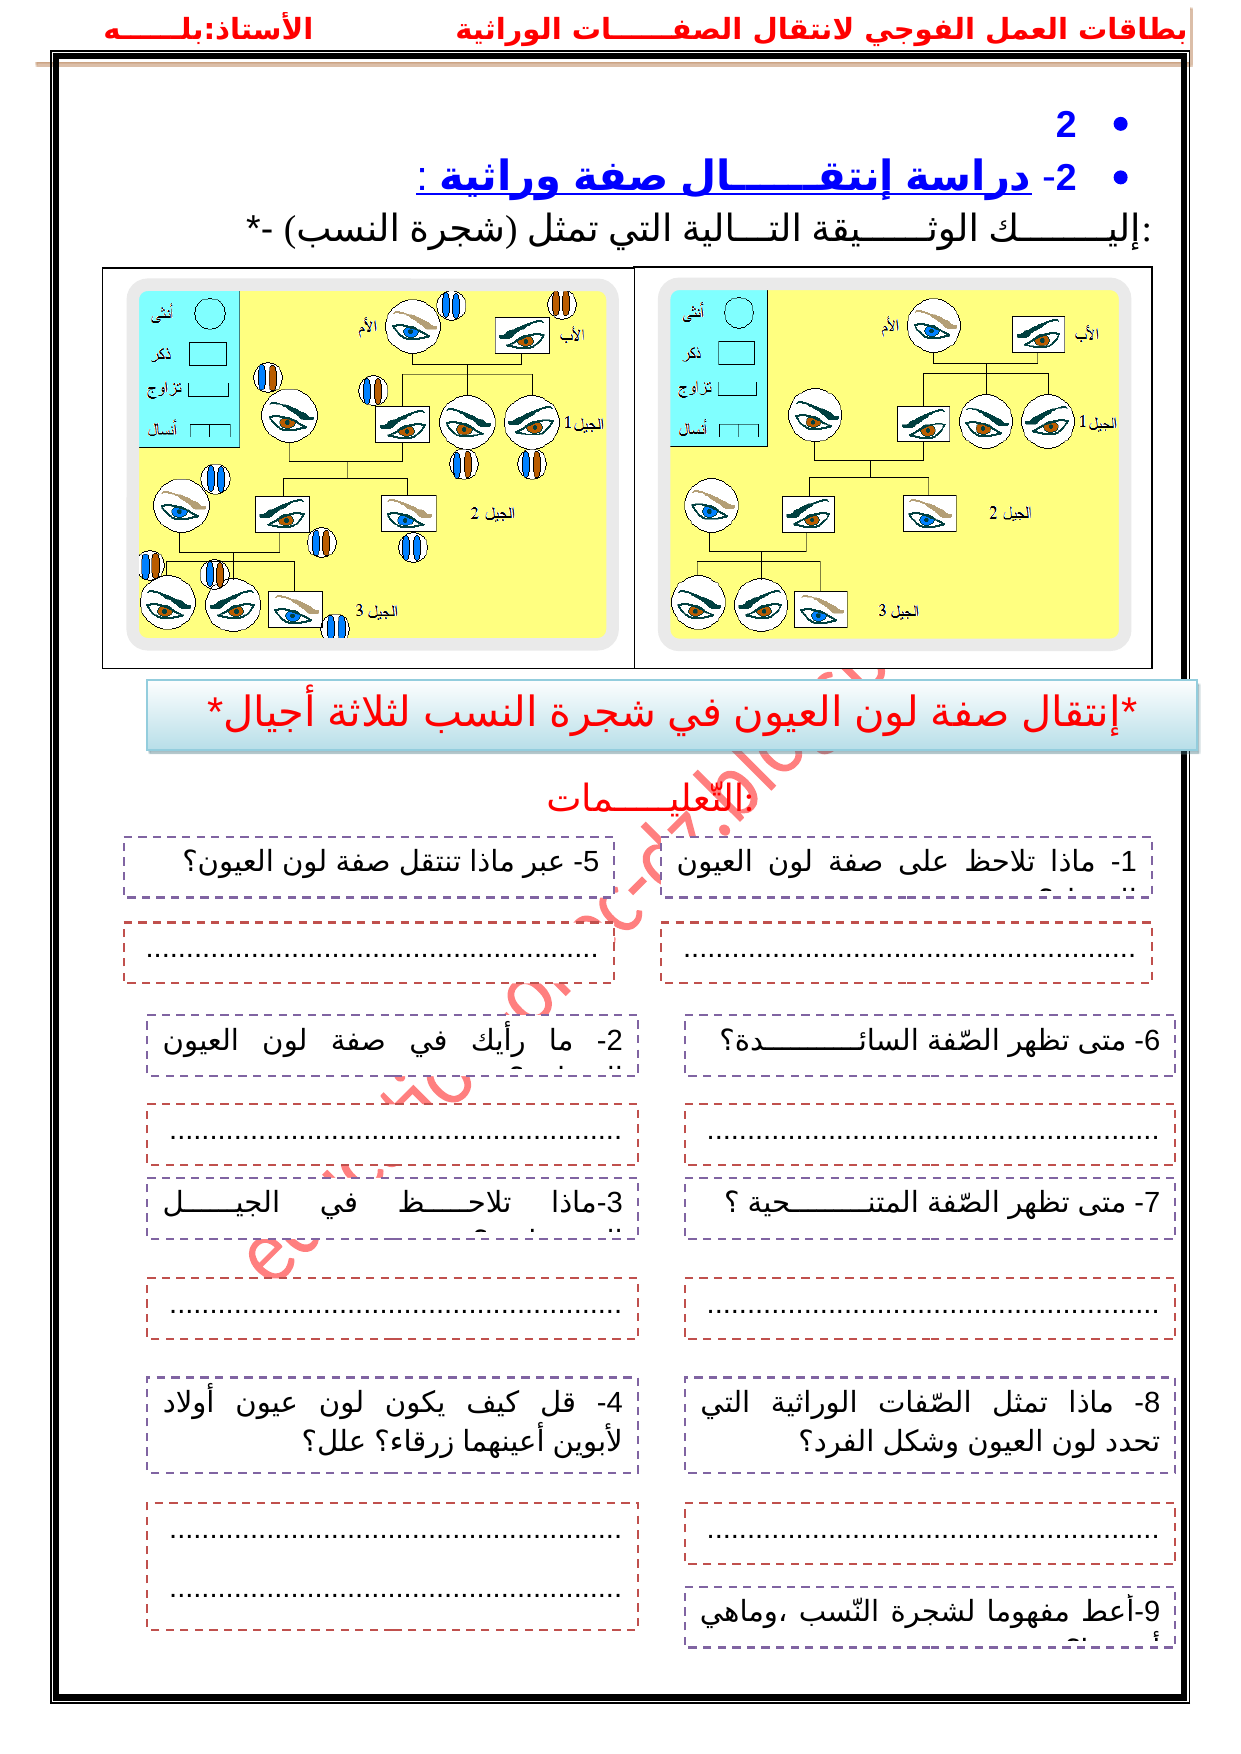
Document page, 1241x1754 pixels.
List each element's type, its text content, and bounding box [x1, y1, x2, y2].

list 2- دراسة إنتقــــــال صفة وراثية : [147, 151, 1114, 199]
text التّعليـــــمات: [147, 775, 1152, 821]
text *- إليــــــــك الوثــــــيقة التـــالية التي تمثل (شجرة النسب): [147, 207, 1152, 250]
picture [671, 291, 1118, 638]
list 2 [147, 102, 1114, 145]
picture [139, 291, 606, 638]
